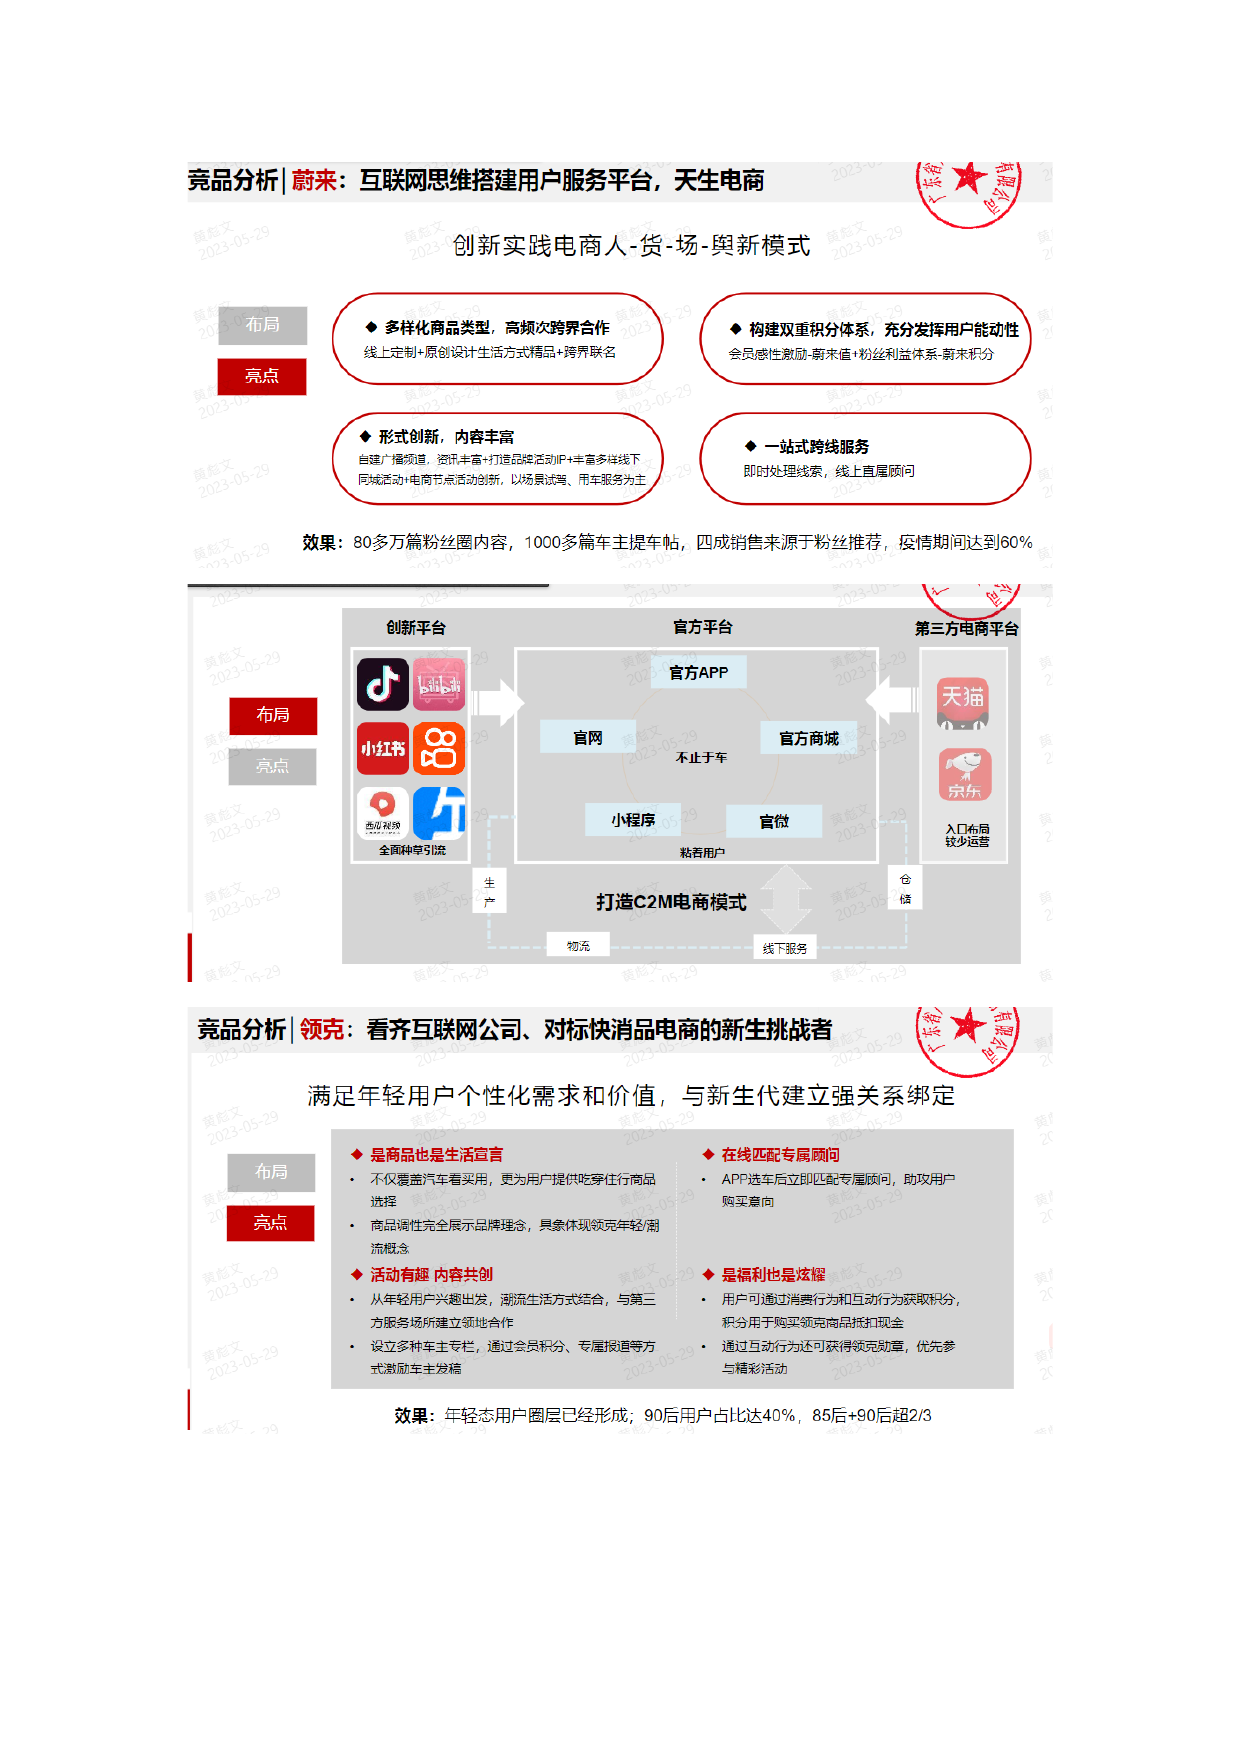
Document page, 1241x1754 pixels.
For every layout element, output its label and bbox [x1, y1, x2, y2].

picture [187, 1007, 1053, 1434]
picture [187, 584, 1053, 982]
picture [187, 162, 1053, 568]
